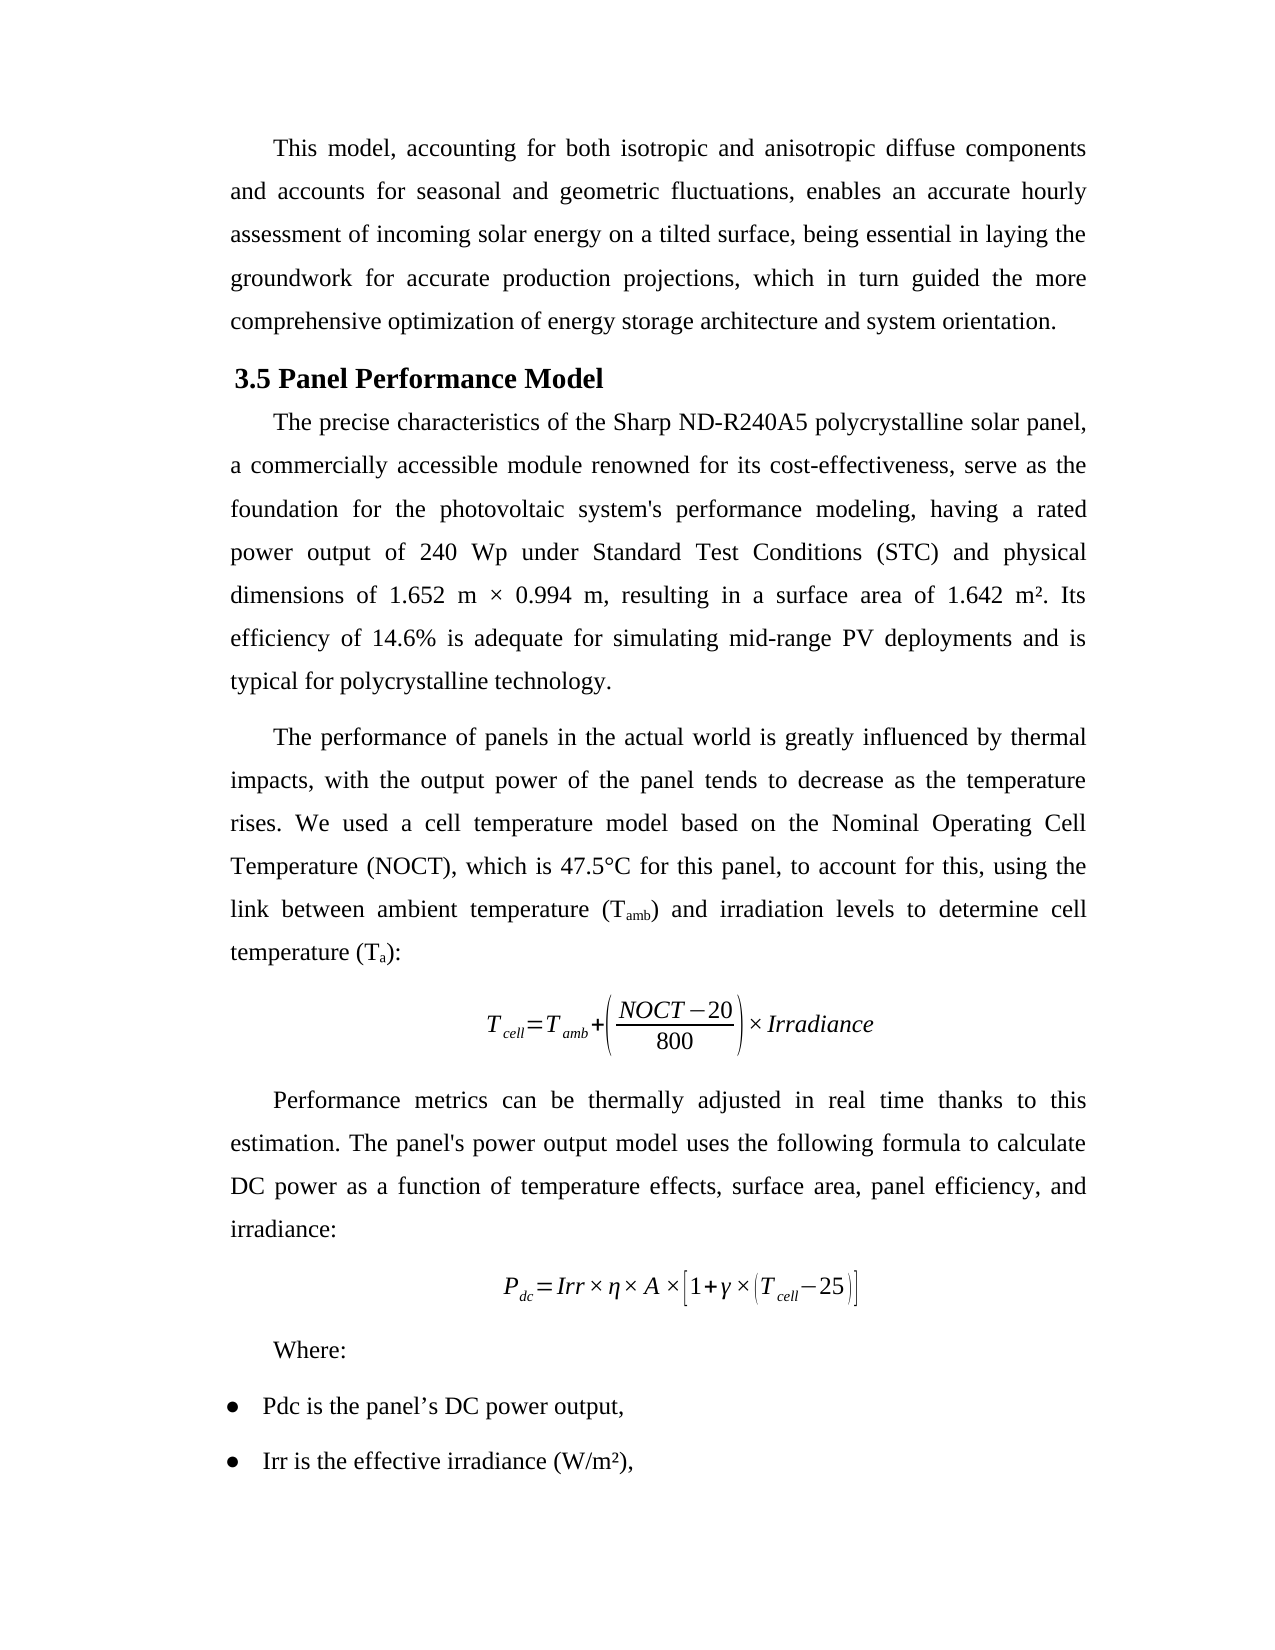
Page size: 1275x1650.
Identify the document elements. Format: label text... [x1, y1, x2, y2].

list Irr is the effective irradiance (W/m²), [225, 1446, 1087, 1475]
text This model, accounting for both isotropic and anisotropic diffuse components and accounts for seasonal and geometric fluctuations, enables an accurate hourly assessment of incoming solar energy on a tilted surface, being essential in laying the groundwork for accurate production projections, which in turn guided the more comprehensive optimization of energy storage architecture and system orientation. [230, 133, 1087, 334]
subtitle 3.5 Panel Performance Model [234, 361, 1087, 395]
text Where: [230, 1335, 1087, 1364]
list Pdc​ is the panel’s DC power output, [225, 1391, 1087, 1419]
text The performance of panels in the actual world is greatly influenced by thermal impacts, with the output power of the panel tends to decrease as the temperature rises. We used a cell temperature model based on the Nominal Operating Cell Temperature (NOCT), which is 47.5°C for this panel, to account for this, using the link between ambient temperature (Tamb) and irradiation levels to determine cell temperature (Tₐ): [230, 722, 1087, 966]
text The precise characteristics of the Sharp ND-R240A5 polycrystalline solar panel, a commercially accessible module renowned for its cost-effectiveness, serve as the foundation for the photovoltaic system's performance modeling, having a rated power output of 240 Wp under Standard Test Conditions (STC) and physical dimensions of 1.652 m × 0.994 m, resulting in a surface area of 1.642 m². Its efficiency of 14.6% is adequate for simulating mid-range PV deployments and is typical for polycrystalline technology. [230, 407, 1087, 695]
text Performance metrics can be thermally adjusted in real time thanks to this estimation. The panel's power output model uses the following formula to calculate DC power as a function of temperature effects, surface area, panel efficiency, and irradiance: [230, 1085, 1087, 1243]
